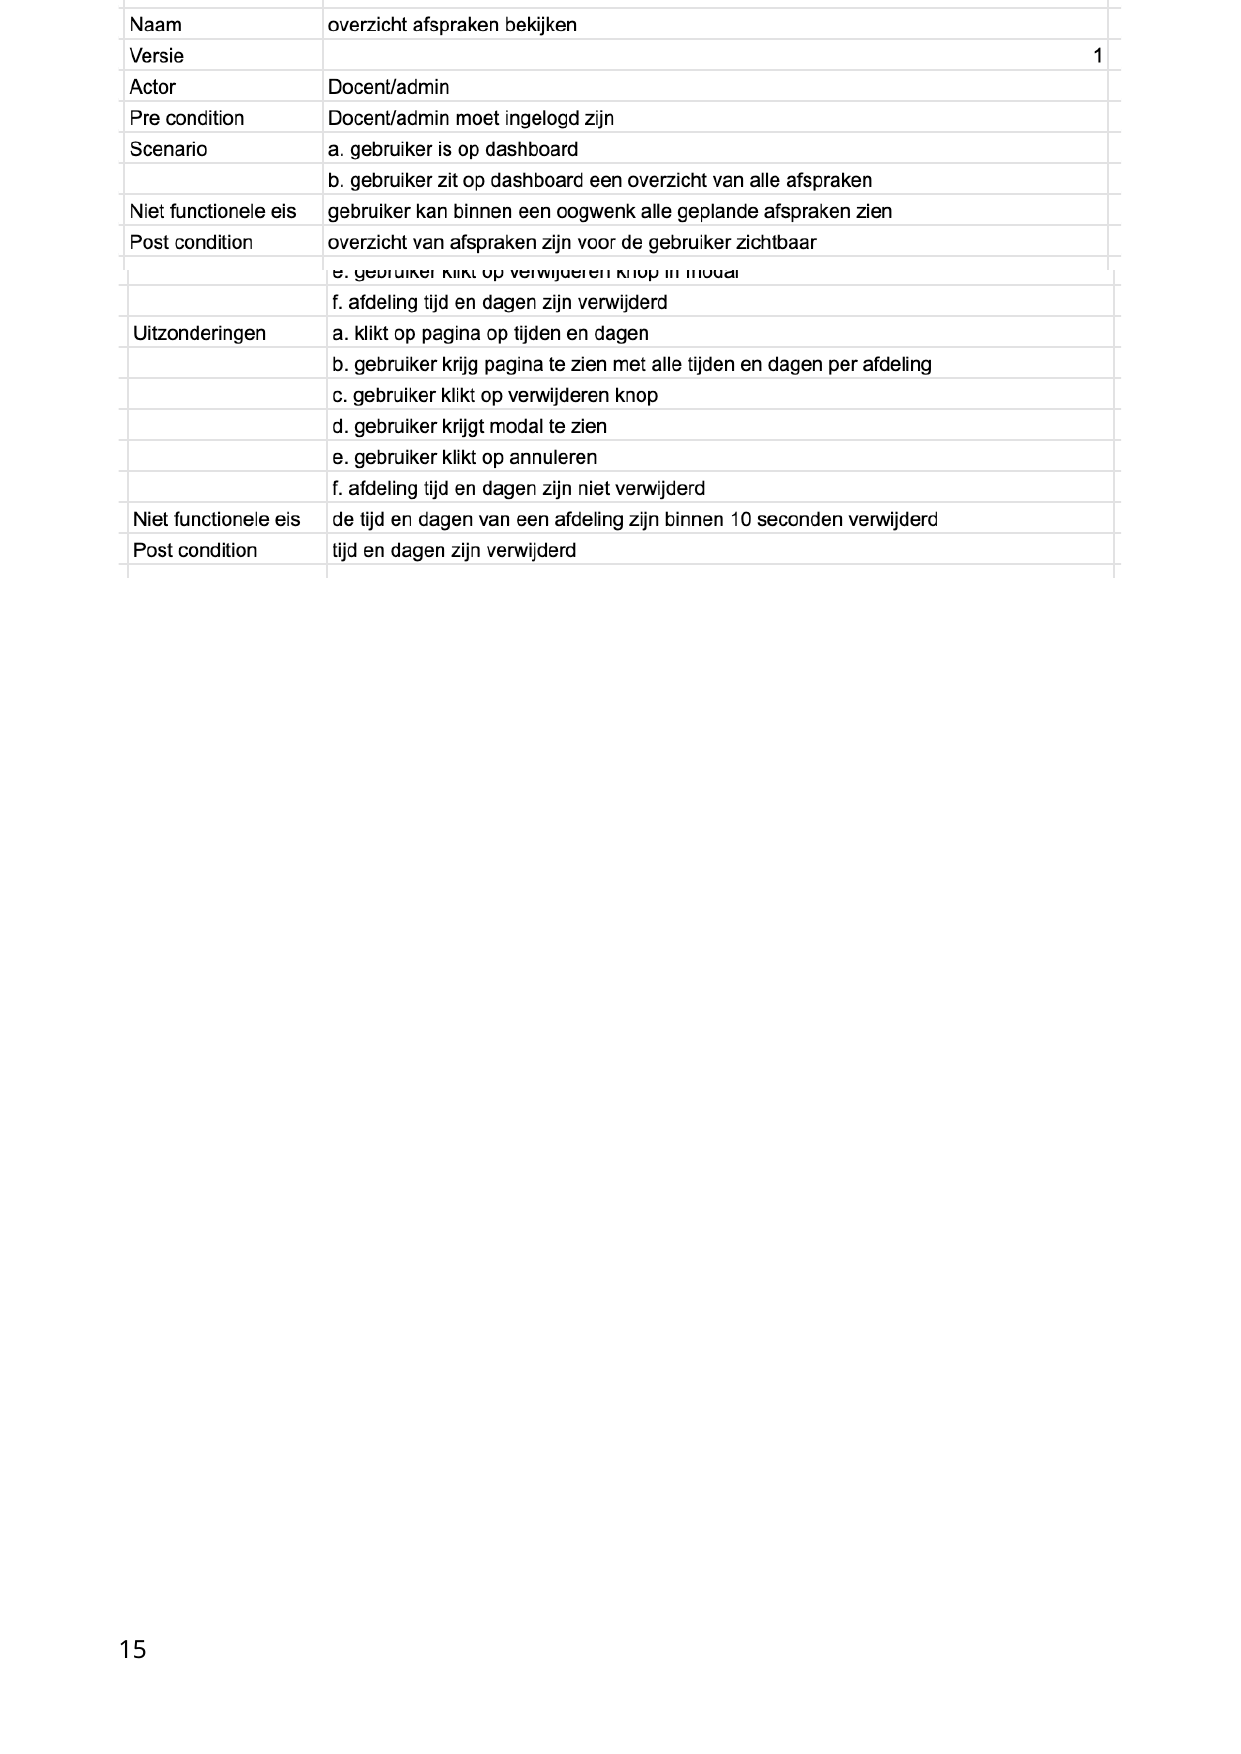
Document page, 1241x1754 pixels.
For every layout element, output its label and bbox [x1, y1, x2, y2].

picture [117, 0, 1122, 578]
